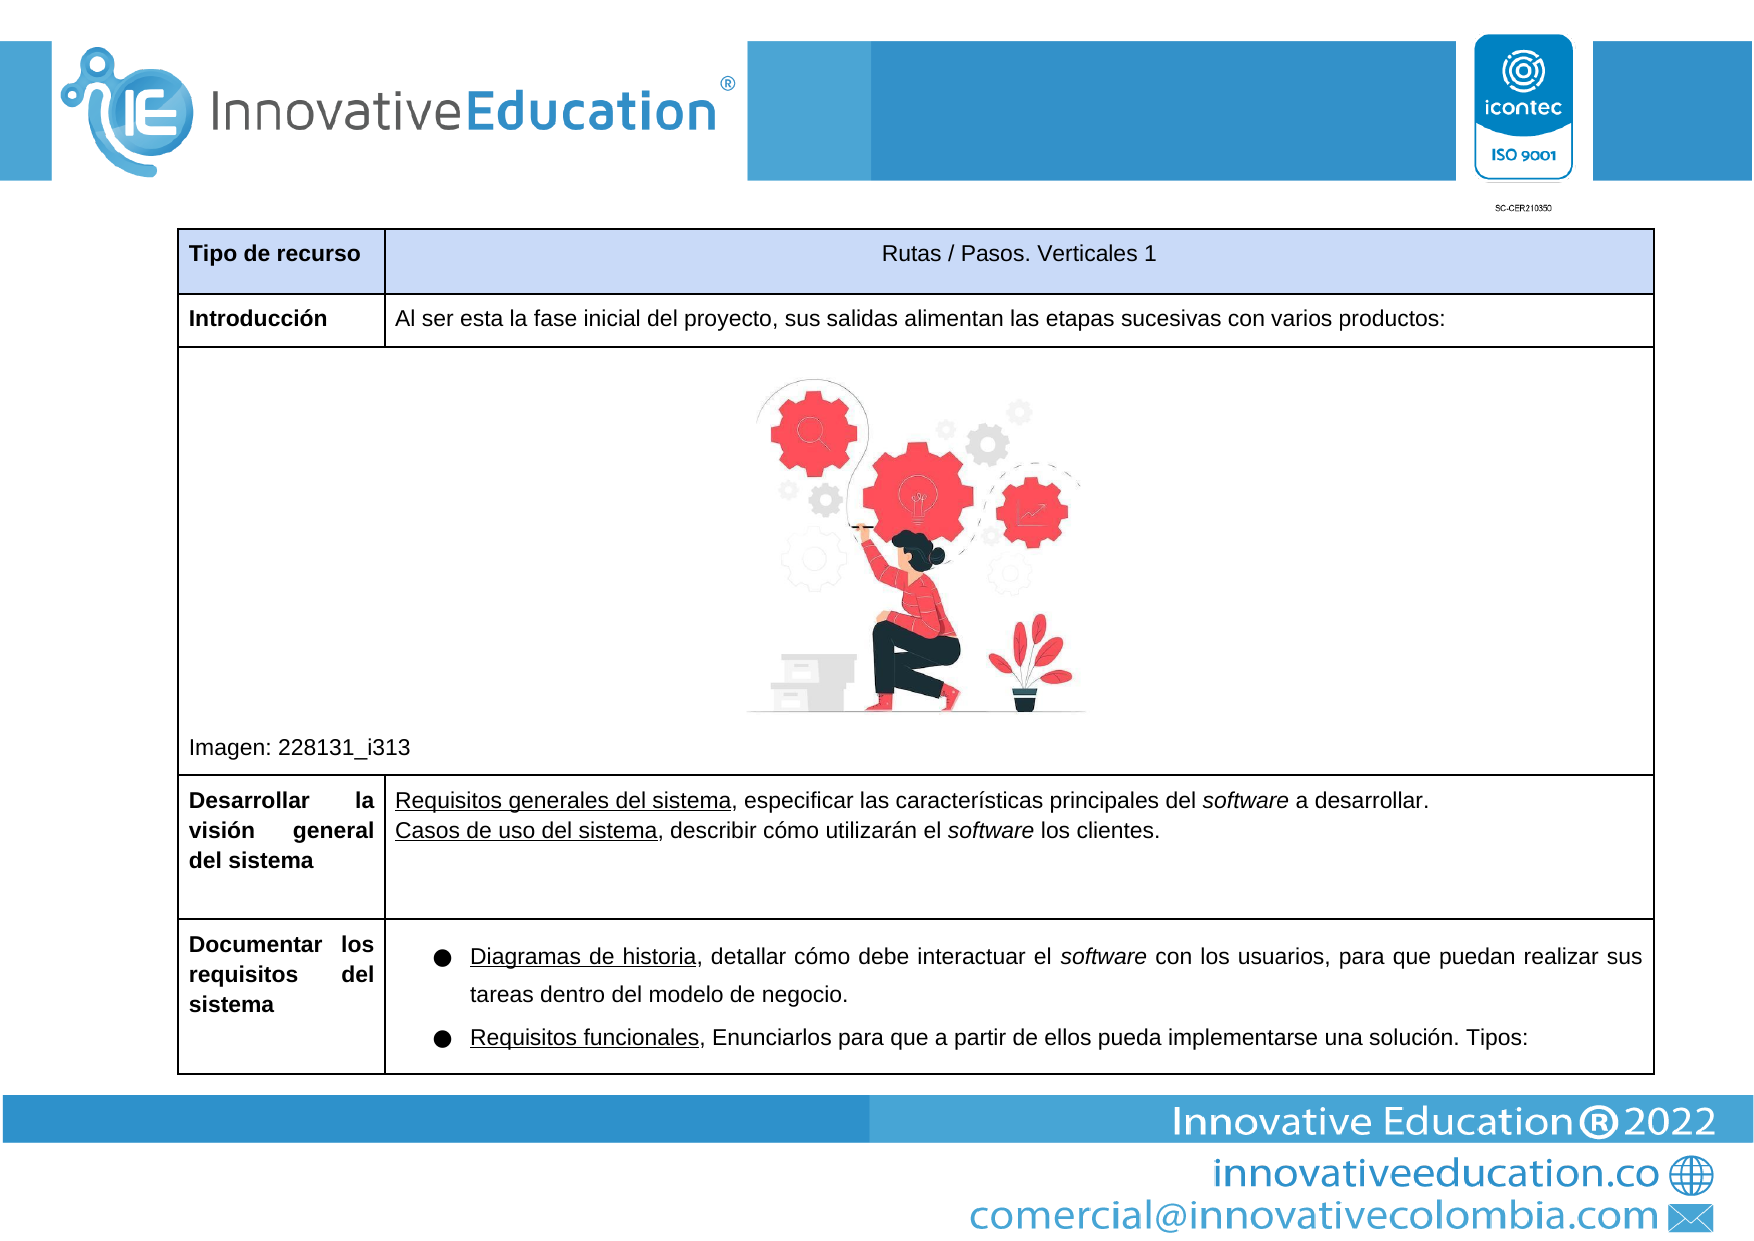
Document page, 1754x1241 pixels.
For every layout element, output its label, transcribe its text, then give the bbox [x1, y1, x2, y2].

table_header Tipo de recurso [179, 230, 384, 293]
picture [1471, 32, 1576, 214]
table_header Rutas / Pasos. Verticales 1 [386, 230, 1653, 293]
table_cell Introducción [179, 295, 384, 346]
table_cell Imagen: 228131_i313 [179, 348, 1653, 774]
table_cell Al ser esta la fase inicial del proyecto, sus salidas alimentan las etapas sucesivas con varios productos: [386, 295, 1653, 346]
picture [2, 1093, 1754, 1239]
picture [1593, 28, 1752, 194]
table_cell Documentar los requisitos del sistema [179, 920, 384, 1073]
picture [732, 358, 1100, 725]
picture [0, 28, 1456, 194]
table_cell Requisitos generales del sistema, especificar las características principales del software a desarrollar. Casos de uso del sistema, describir cómo utilizarán el software los clientes. [386, 776, 1653, 918]
table_cell Desarrollar la visión general del sistema [179, 776, 384, 918]
